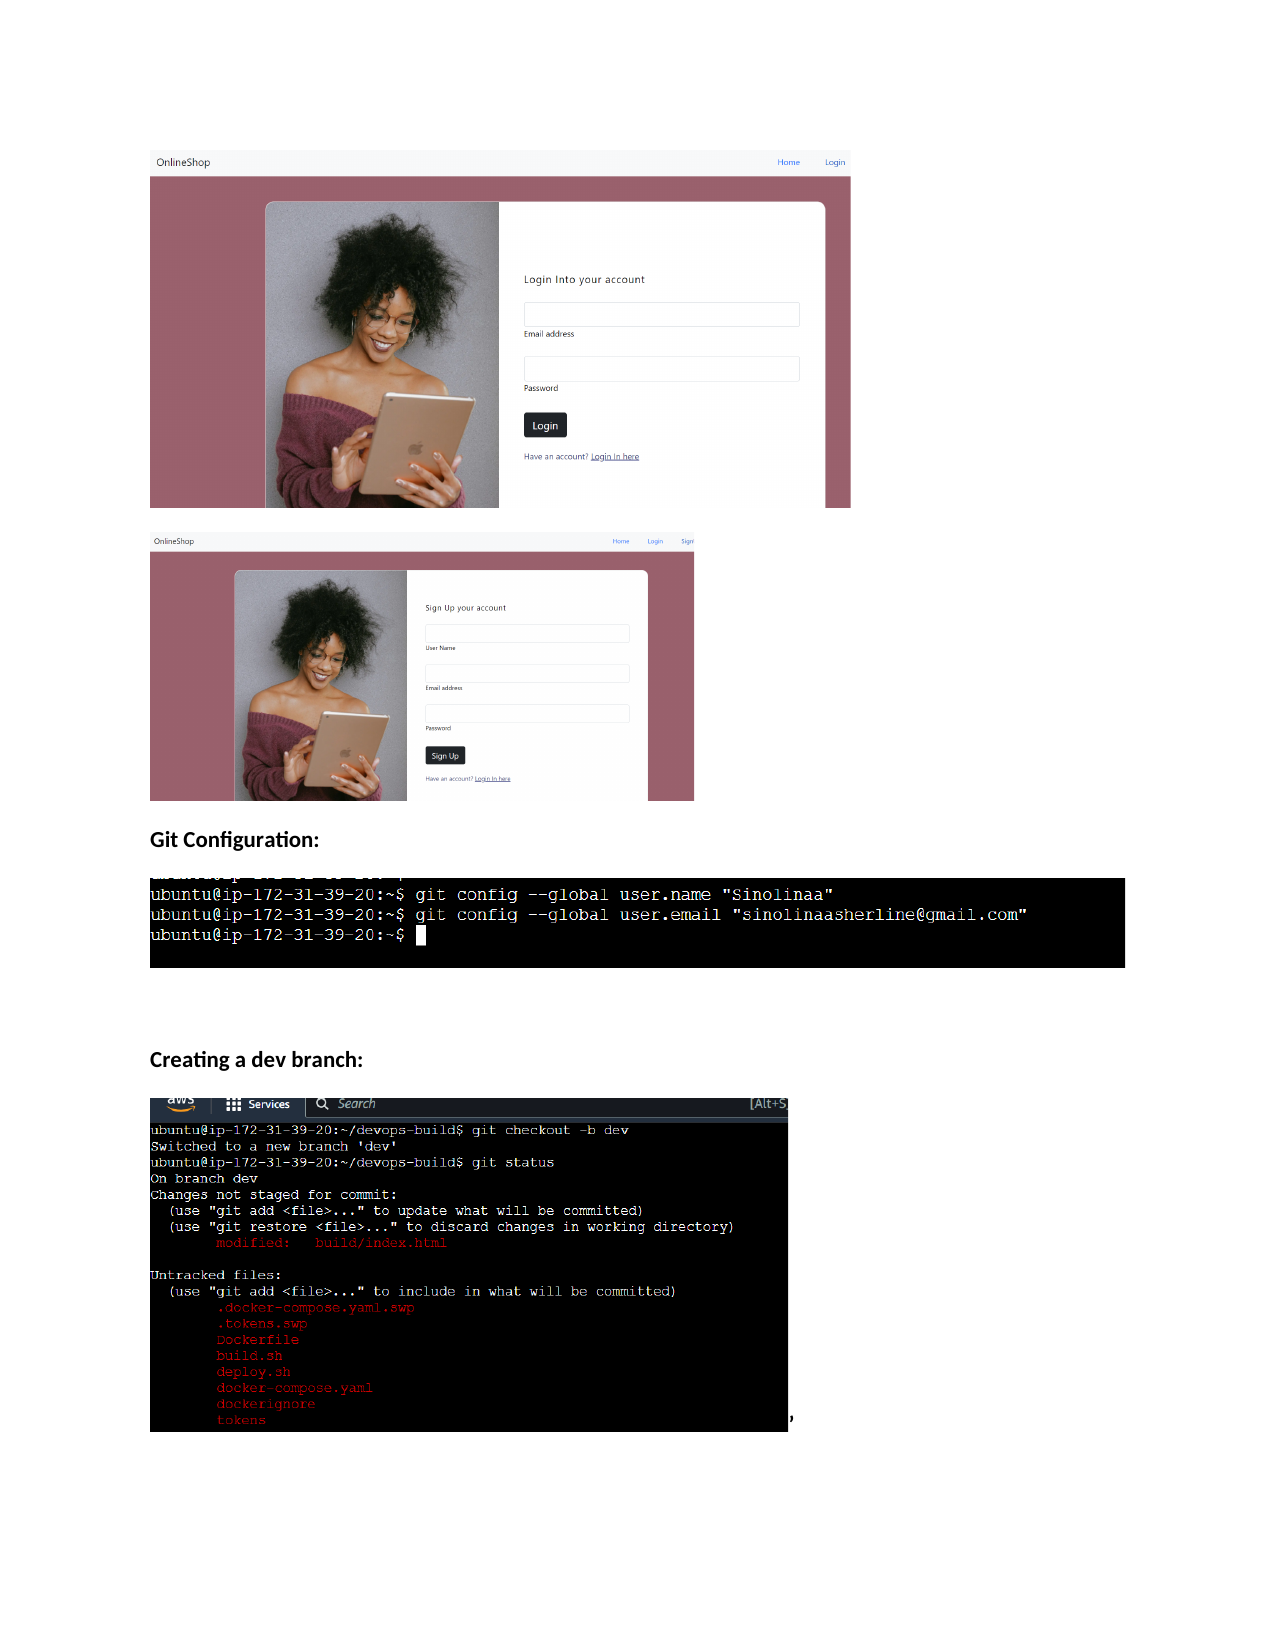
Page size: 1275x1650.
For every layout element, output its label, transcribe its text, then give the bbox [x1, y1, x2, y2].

picture [150, 878, 1125, 968]
picture [150, 150, 851, 508]
picture [150, 532, 695, 801]
text Git Configuration: [150, 826, 1125, 853]
text Creating a dev branch: [150, 1045, 1125, 1073]
picture [150, 1098, 789, 1432]
